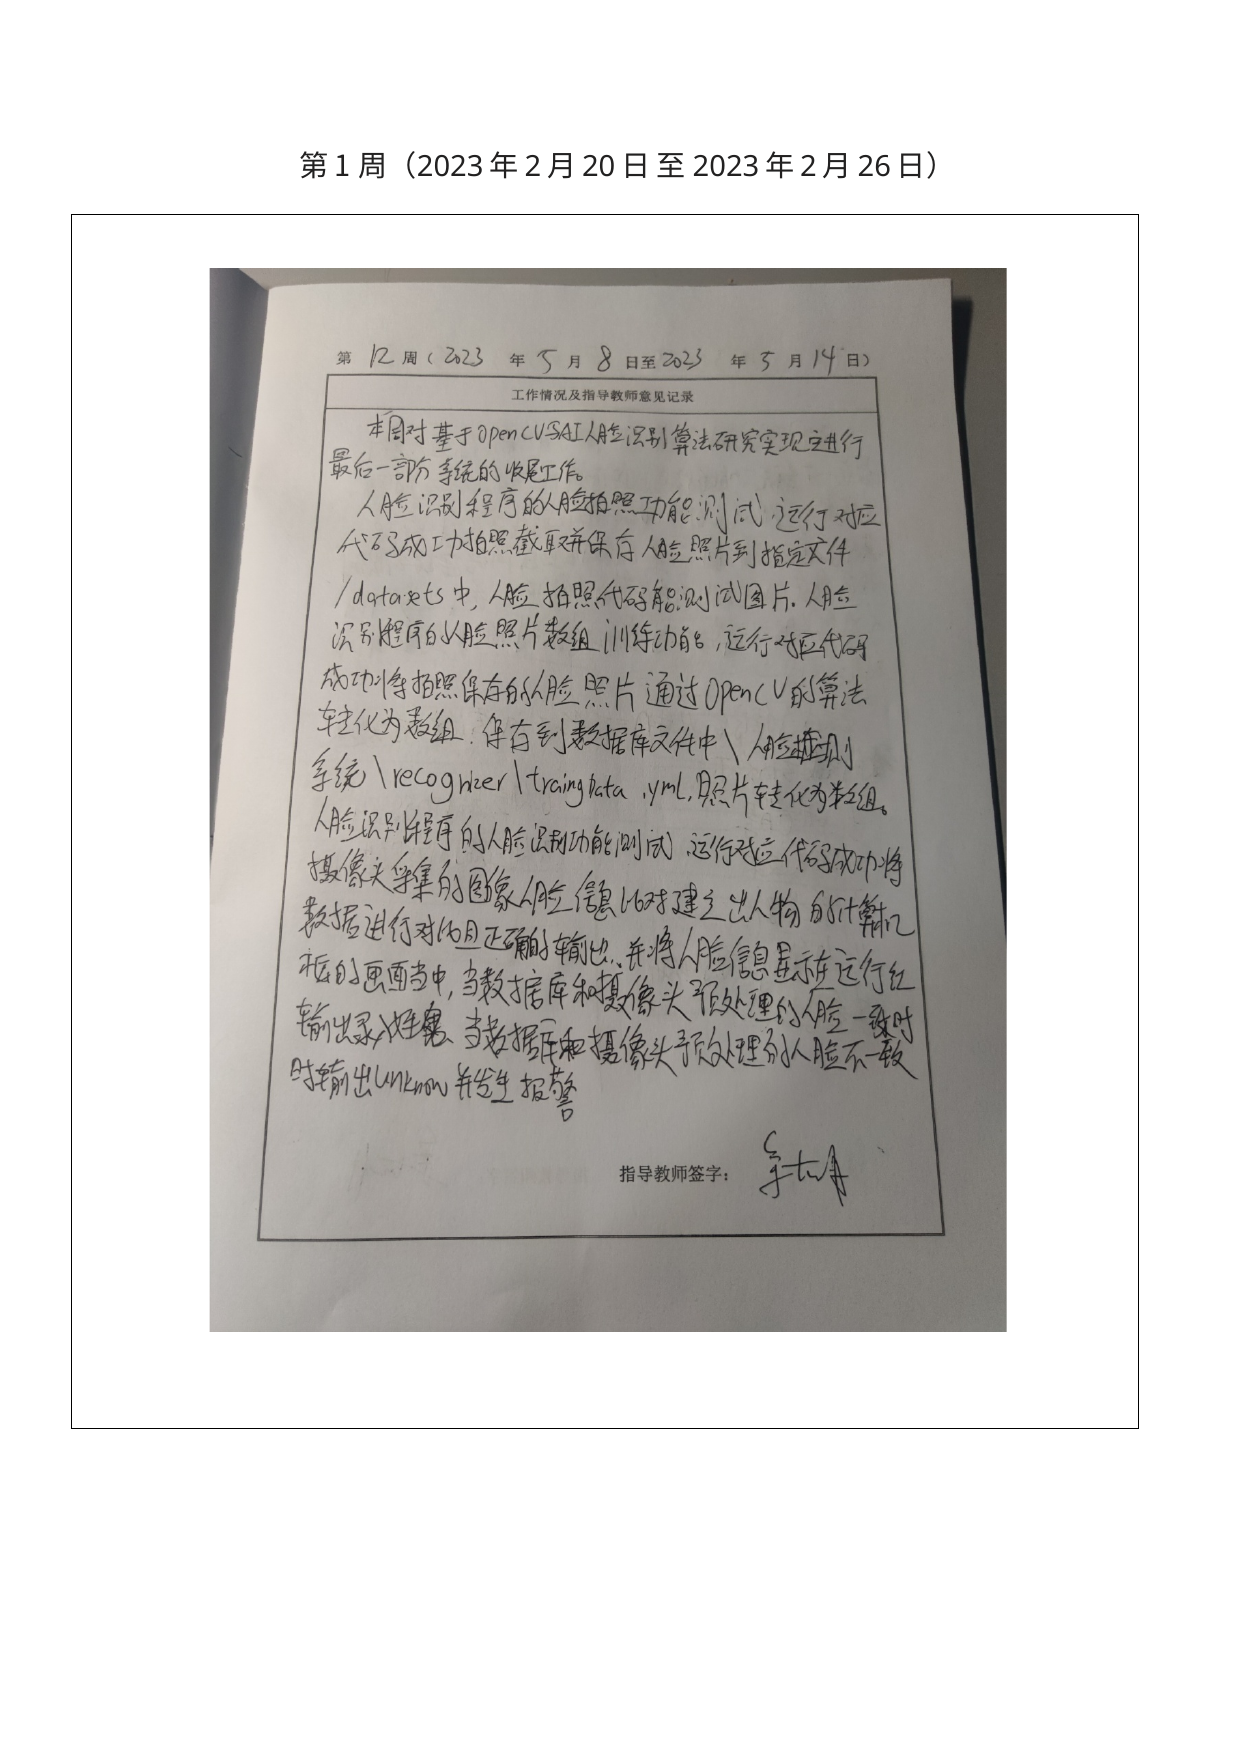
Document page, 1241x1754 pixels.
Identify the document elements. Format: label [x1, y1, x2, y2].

picture [209, 268, 1007, 1332]
table_cell [72, 215, 1138, 1428]
